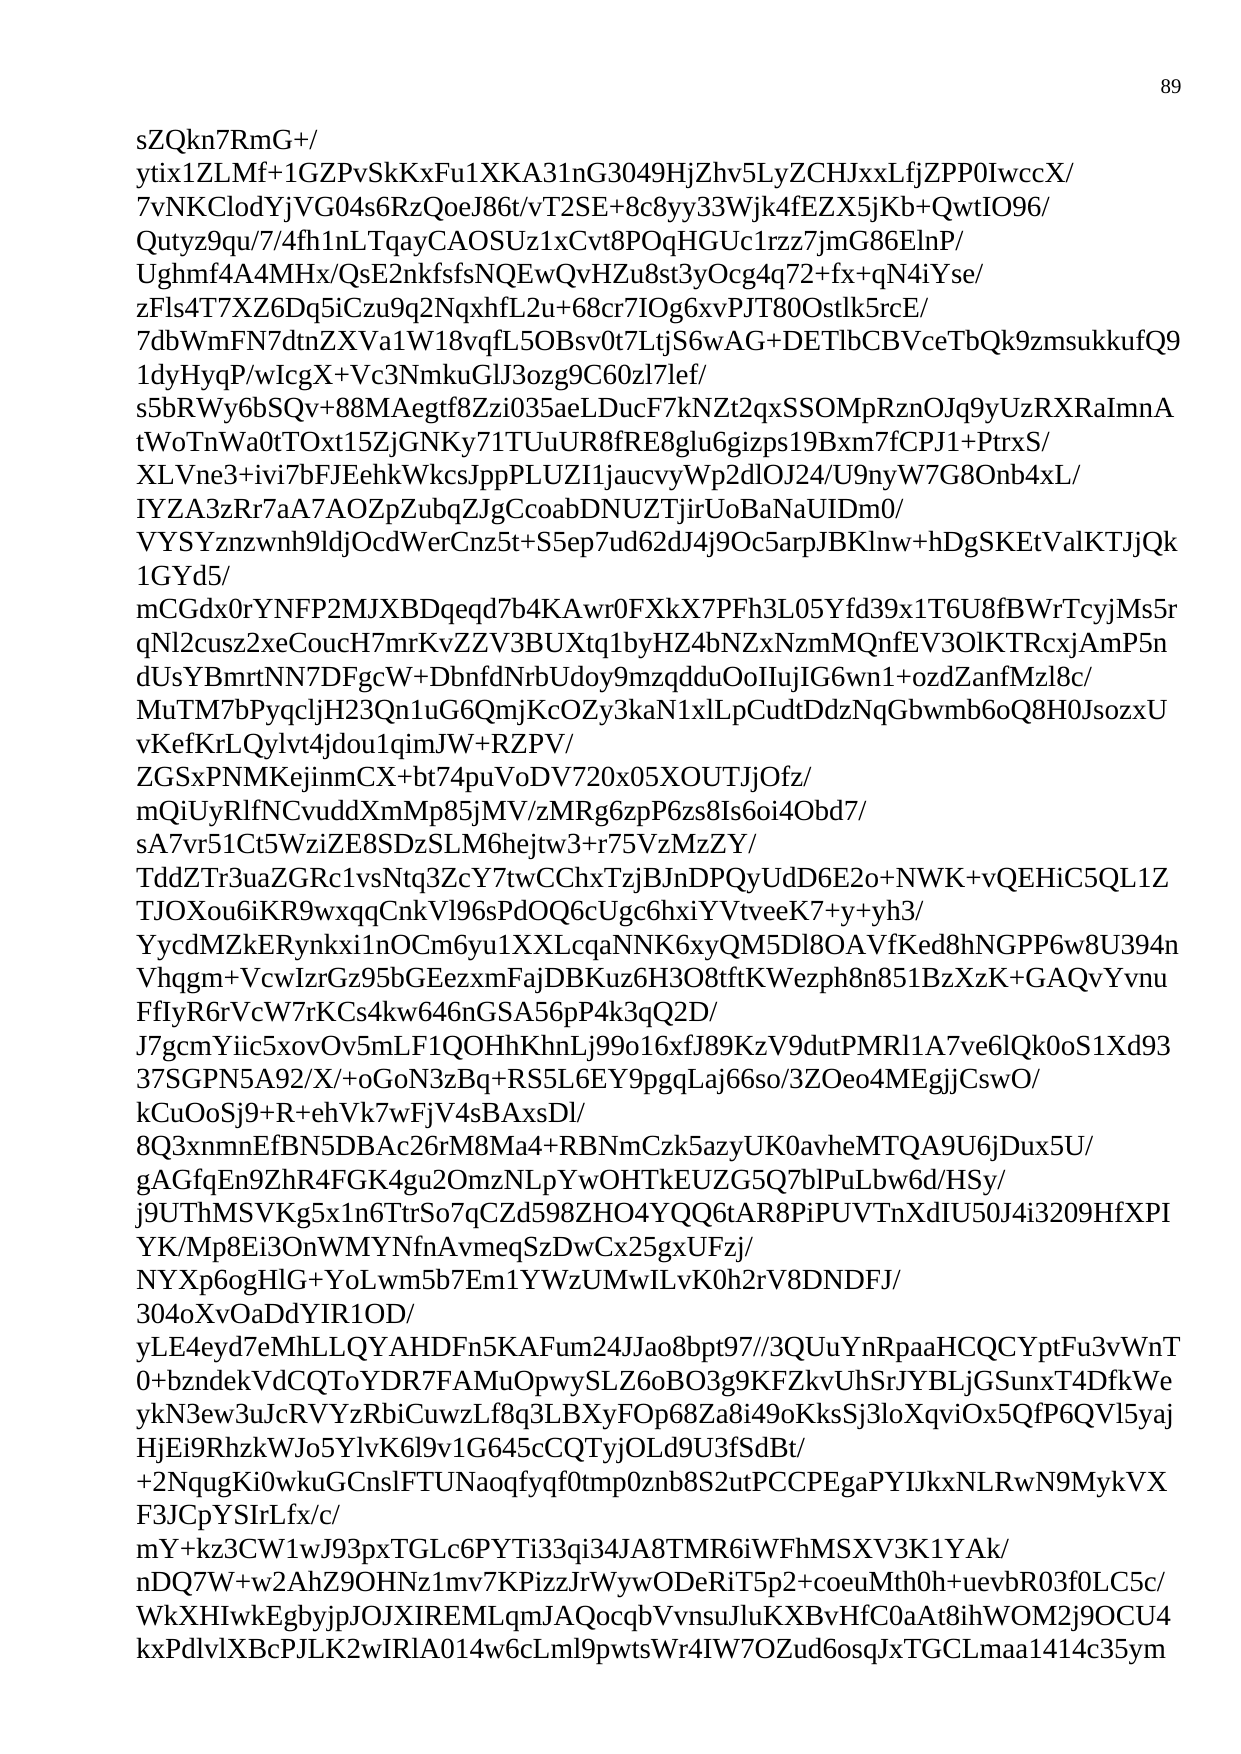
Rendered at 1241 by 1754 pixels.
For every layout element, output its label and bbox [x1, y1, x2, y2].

text [136, 122, 1181, 1665]
